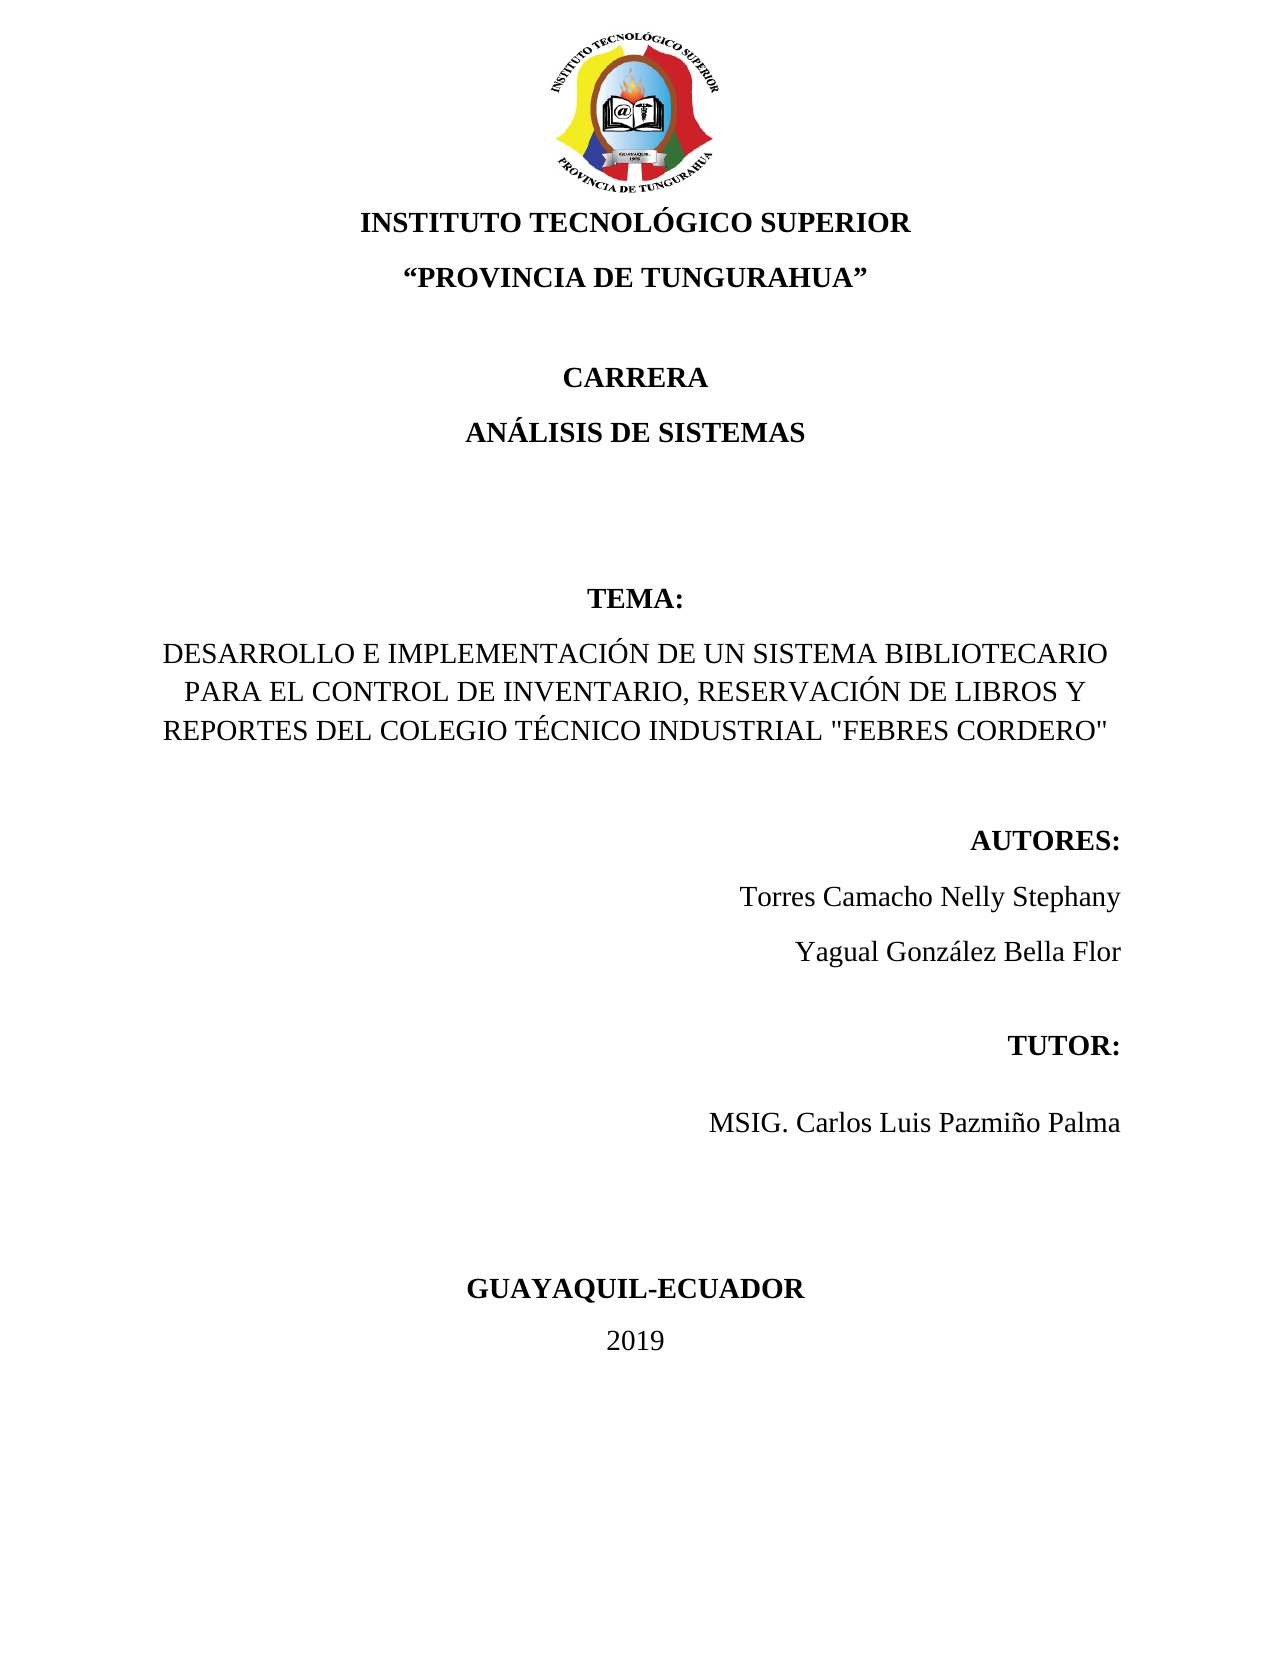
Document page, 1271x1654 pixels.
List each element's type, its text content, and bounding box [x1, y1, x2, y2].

picture [548, 30, 723, 197]
text TUTOR: [150, 1028, 1121, 1061]
text GUAYAQUIL-ECUADOR [150, 1271, 1121, 1304]
text ANÁLISIS DE SISTEMAS [150, 415, 1121, 449]
text 2019 [150, 1323, 1121, 1357]
text INSTITUTO TECNOLÓGICO SUPERIOR [150, 205, 1121, 239]
text Torres Camacho Nelly Stephany [150, 879, 1121, 912]
text AUTORES: [150, 823, 1121, 857]
text MSIG. Carlos Luis Pazmiño Palma [150, 1105, 1121, 1138]
text CARRERA [150, 360, 1121, 393]
text Yagual González Bella Flor [150, 934, 1121, 967]
text DESARROLLO E IMPLEMENTACIÓN DE UN SISTEMA BIBLIOTECARIO PARA EL CONTROL DE INVENTARIO, RESERVACIÓN DE LIBROS Y REPORTES DEL COLEGIO TÉCNICO INDUSTRIAL "FEBRES CORDERO" [150, 636, 1121, 747]
text TEMA: [150, 581, 1121, 614]
text “PROVINCIA DE TUNGURAHUA” [150, 260, 1121, 294]
